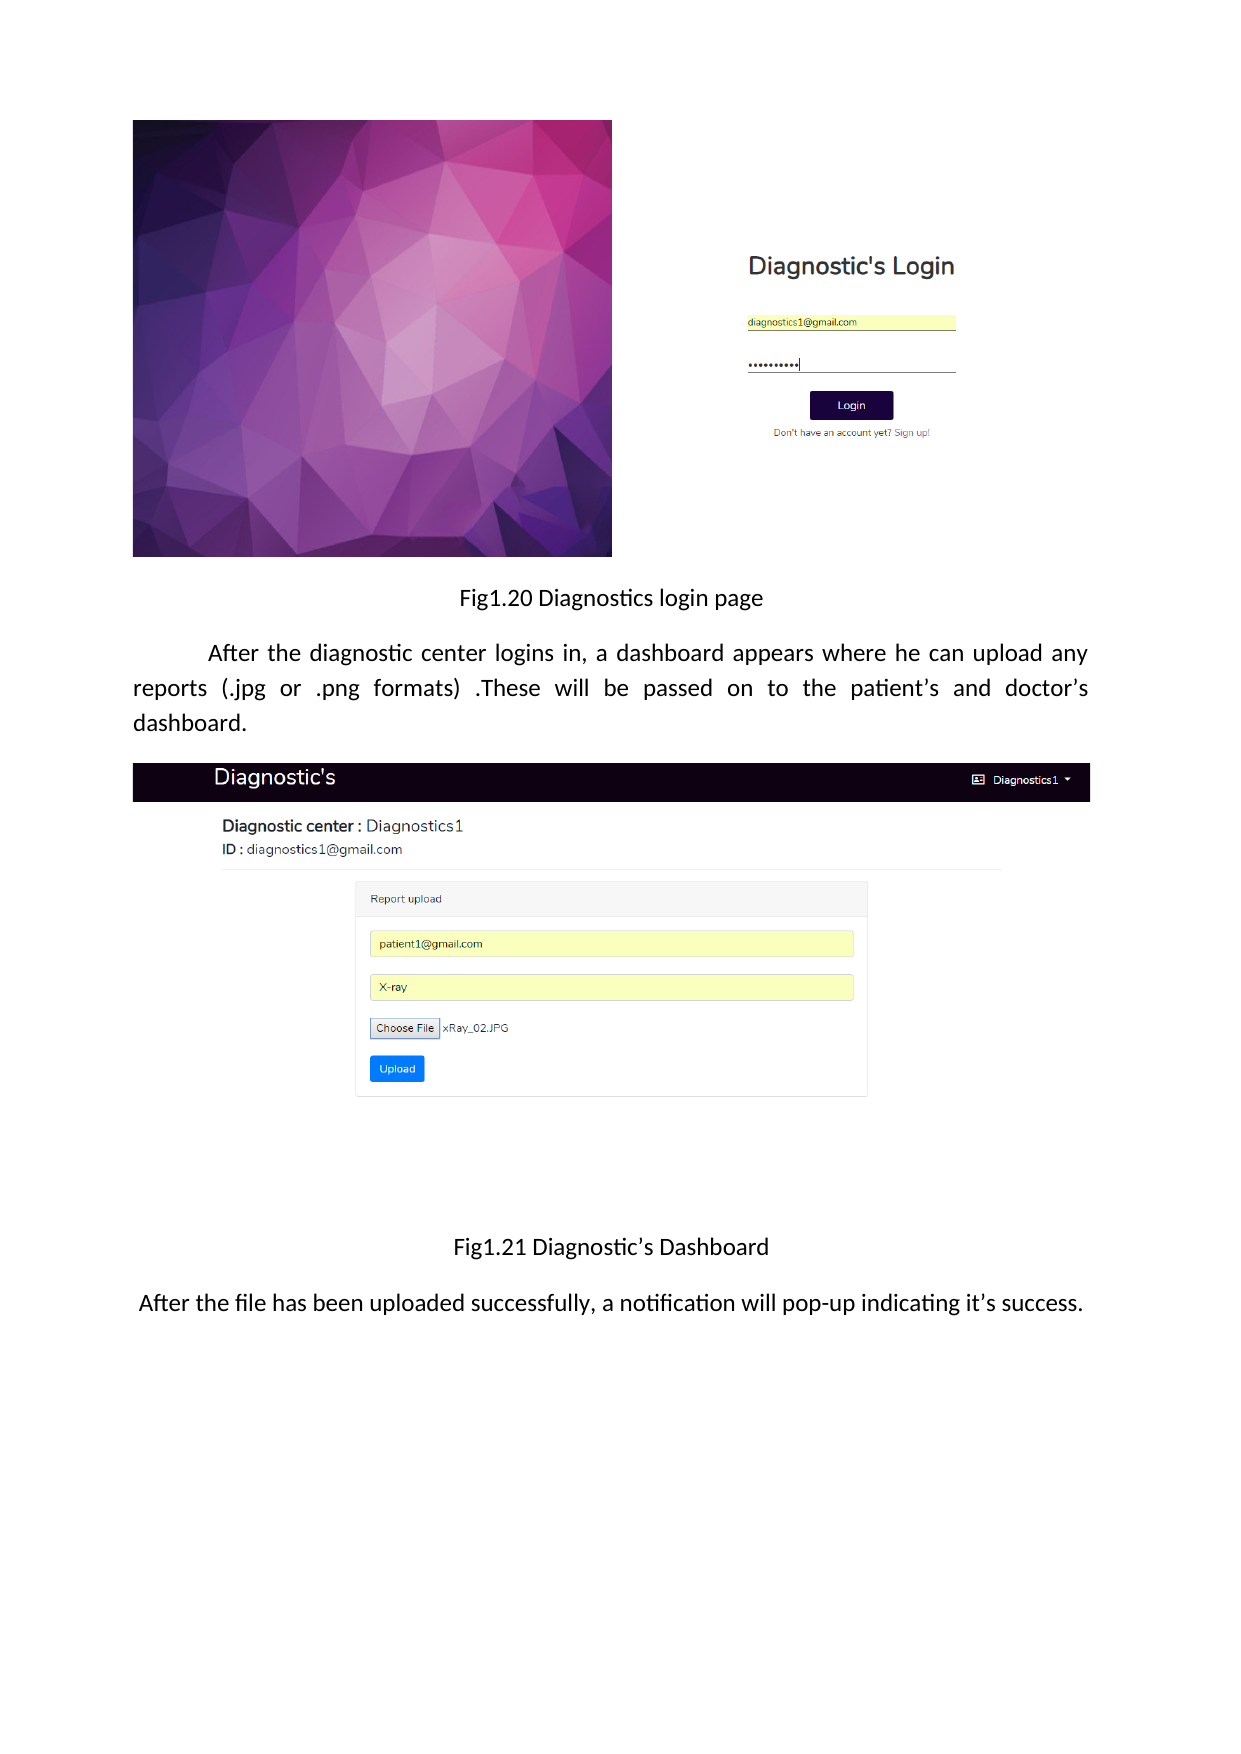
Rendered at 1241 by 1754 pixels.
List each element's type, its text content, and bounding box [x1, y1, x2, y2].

text After the diagnostic center logins in, a dashboard appears where he can upload any reports (.jpg or .png formats) .These will be passed on to the patient’s and doctor’s dashboard. [133, 638, 1090, 738]
picture [132, 120, 1091, 557]
picture [132, 763, 1091, 1207]
text After the file has been uploaded successfully, a notification will pop-up indicating it’s success. [133, 1287, 1090, 1318]
text Fig1.21 Diagnostic’s Dashboard [133, 1232, 1090, 1262]
text Fig1.20 Diagnostics login page [133, 582, 1090, 612]
